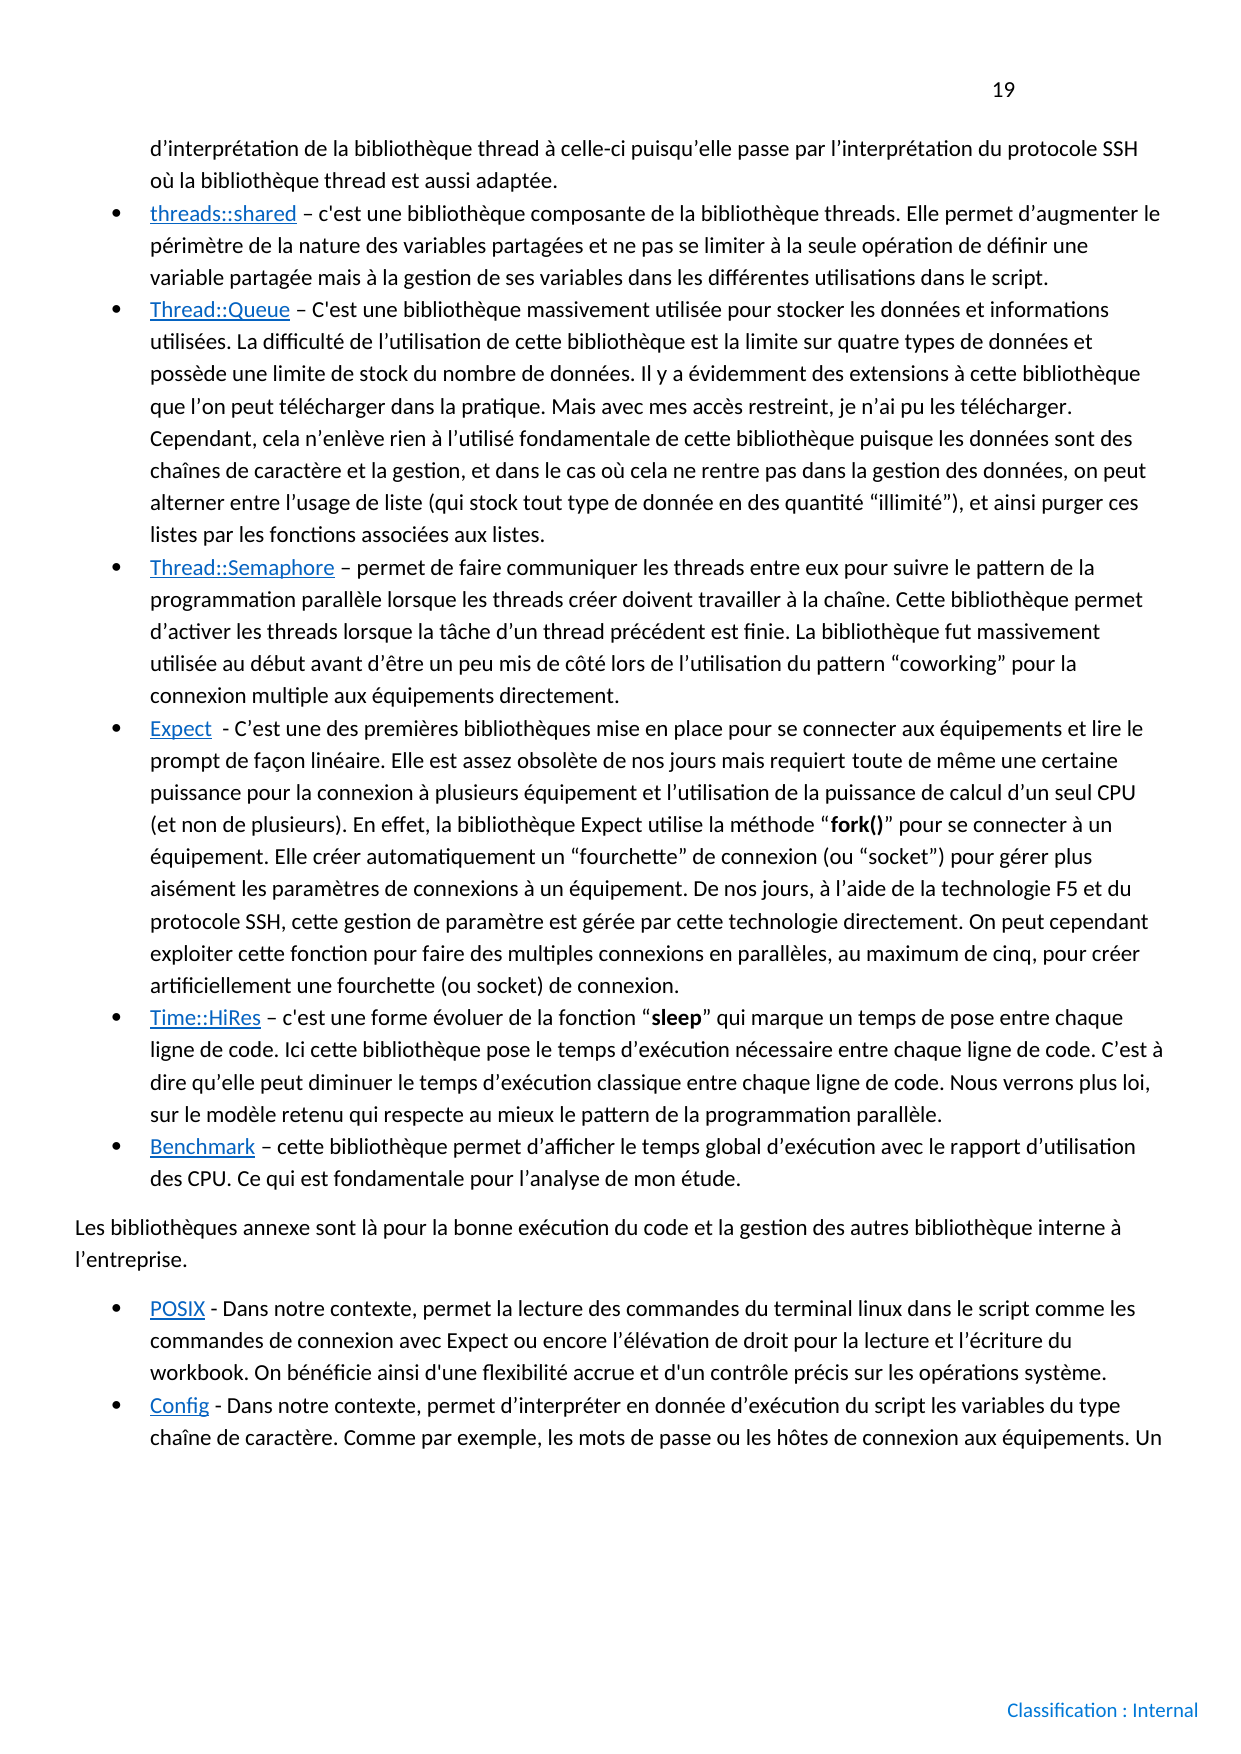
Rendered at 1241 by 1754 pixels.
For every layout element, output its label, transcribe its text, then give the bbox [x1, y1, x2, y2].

list threads::shared – c'est une bibliothèque composante de la bibliothèque threads. Elle permet d’augmenter le périmètre de la nature des variables partagées et ne pas se limiter à la seule opération de définir une variable partagée mais à la gestion de ses variables dans les différentes utilisations dans le script. [112, 199, 1165, 291]
list Expect - C’est une des premières bibliothèques mise en place pour se connecter aux équipements et lire le prompt de façon linéaire. Elle est assez obsolète de nos jours mais requiert toute de même une certaine puissance pour la connexion à plusieurs équipement et l’utilisation de la puissance de calcul d’un seul CPU (et non de plusieurs). En effet, la bibliothèque Expect utilise la méthode “fork()” pour se connecter à un équipement. Elle créer automatiquement un “fourchette” de connexion (ou “socket”) pour gérer plus aisément les paramètres de connexions à un équipement. De nos jours, à l’aide de la technologie F5 et du protocole SSH, cette gestion de paramètre est gérée par cette technologie directement. On peut cependant exploiter cette fonction pour faire des multiples connexions en parallèles, au maximum de cinq, pour créer artificiellement une fourchette (ou socket) de connexion. [112, 714, 1165, 999]
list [112, 134, 1165, 194]
list Benchmark – cette bibliothèque permet d’afficher le temps global d’exécution avec le rapport d’utilisation des CPU. Ce qui est fondamentale pour l’analyse de mon étude. [112, 1132, 1165, 1192]
list Thread::Semaphore – permet de faire communiquer les threads entre eux pour suivre le pattern de la programmation parallèle lorsque les threads créer doivent travailler à la chaîne. Cette bibliothèque permet d’activer les threads lorsque la tâche d’un thread précédent est finie. La bibliothèque fut massivement utilisée au début avant d’être un peu mis de côté lors de l’utilisation du pattern “coworking” pour la connexion multiple aux équipements directement. [112, 553, 1165, 709]
text Les bibliothèques annexe sont là pour la bonne exécution du code et la gestion des autres bibliothèque interne à l’entreprise. [75, 1213, 1165, 1273]
list POSIX - Dans notre contexte, permet la lecture des commandes du terminal linux dans le script comme les commandes de connexion avec Expect ou encore l’élévation de droit pour la lecture et l’écriture du workbook. On bénéficie ainsi d'une flexibilité accrue et d'un contrôle précis sur les opérations système. [112, 1294, 1165, 1387]
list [112, 1391, 1165, 1451]
list Time::HiRes – c'est une forme évoluer de la fonction “sleep” qui marque un temps de pose entre chaque ligne de code. Ici cette bibliothèque pose le temps d’exécution nécessaire entre chaque ligne de code. C’est à dire qu’elle peut diminuer le temps d’exécution classique entre chaque ligne de code. Nous verrons plus loi, sur le modèle retenu qui respecte au mieux le pattern de la programmation parallèle. [112, 1003, 1165, 1128]
list Thread::Queue – C'est une bibliothèque massivement utilisée pour stocker les données et informations utilisées. La difficulté de l’utilisation de cette bibliothèque est la limite sur quatre types de données et possède une limite de stock du nombre de données. Il y a évidemment des extensions à cette bibliothèque que l’on peut télécharger dans la pratique. Mais avec mes accès restreint, je n’ai pu les télécharger. Cependant, cela n’enlève rien à l’utilisé fondamentale de cette bibliothèque puisque les données sont des chaînes de caractère et la gestion, et dans le cas où cela ne rentre pas dans la gestion des données, on peut alterner entre l’usage de liste (qui stock tout type de donnée en des quantité “illimité”), et ainsi purger ces listes par les fonctions associées aux listes. [112, 295, 1165, 548]
